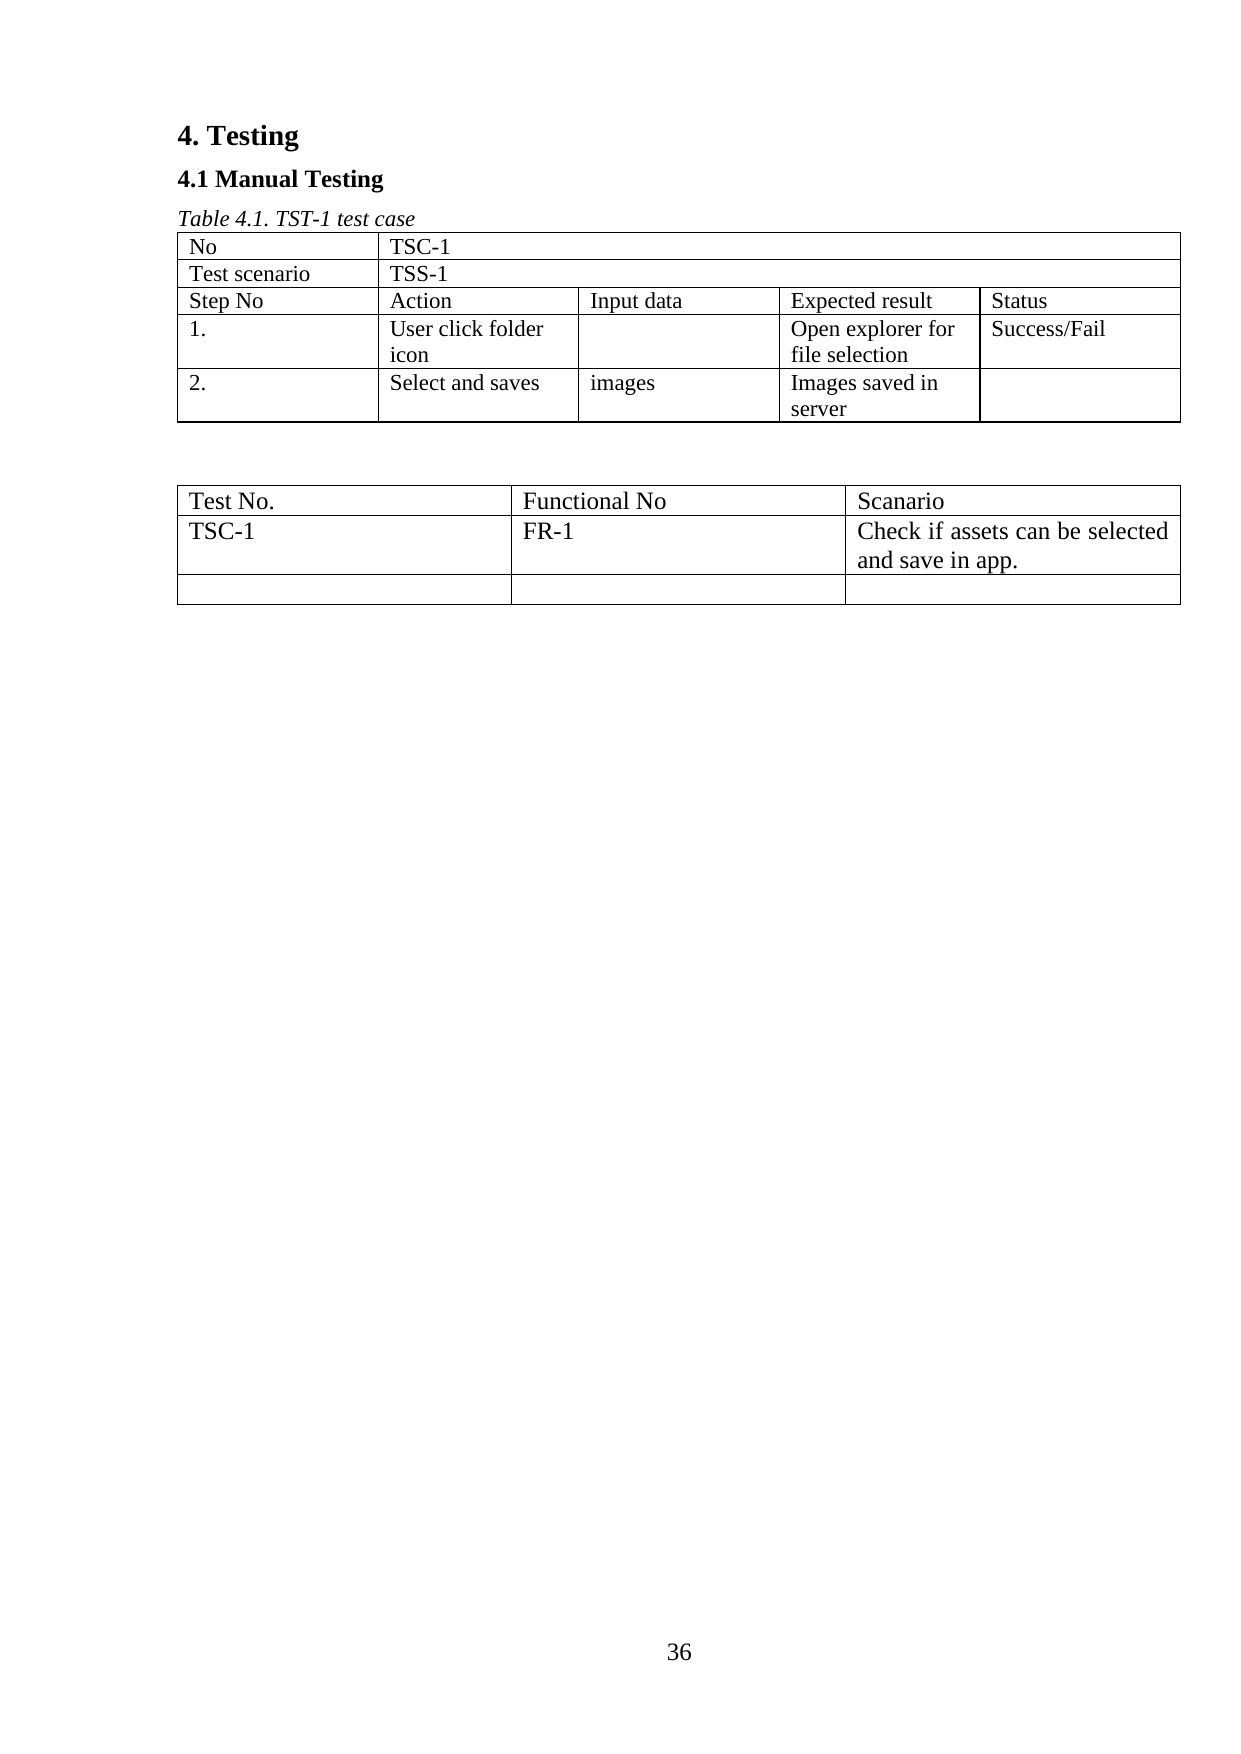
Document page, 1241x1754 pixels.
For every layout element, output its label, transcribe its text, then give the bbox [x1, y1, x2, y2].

table_header Test No. [178, 486, 511, 515]
table_cell images [579, 369, 779, 421]
table_cell Input data [579, 288, 779, 314]
table_cell [579, 315, 779, 368]
table_cell [981, 369, 1180, 421]
table_cell 2. [178, 369, 378, 421]
table_cell Check if assets can be selected and save in app. [846, 516, 1180, 574]
table_cell [178, 575, 511, 603]
table_cell User click folder icon [379, 315, 578, 368]
table_cell Select and saves [379, 369, 578, 421]
table_cell Images saved in server [780, 369, 979, 421]
table_header Functional No [512, 486, 845, 515]
table_cell Test scenario [178, 260, 378, 287]
table_cell TSC-1 [178, 516, 511, 574]
table_cell 1. [178, 315, 378, 368]
table_cell FR-1 [512, 516, 845, 574]
table_cell TSS-1 [379, 260, 1180, 287]
text 4. Testing [177, 118, 1181, 152]
table_cell Status [981, 288, 1180, 314]
table_cell Expected result [780, 288, 979, 314]
table_header Scanario [846, 486, 1180, 515]
table_cell [512, 575, 845, 603]
text 4.1 Manual Testing [177, 164, 1181, 193]
table_cell Action [379, 288, 578, 314]
table_cell Step No [178, 288, 378, 314]
table_cell [846, 575, 1180, 603]
table_header No [178, 233, 378, 259]
text Table 4.1. TST-1 test case [177, 205, 1181, 232]
table_header TSC-1 [379, 233, 1180, 259]
table_cell Open explorer for file selection [780, 315, 979, 368]
table_cell Success/Fail [981, 315, 1180, 368]
